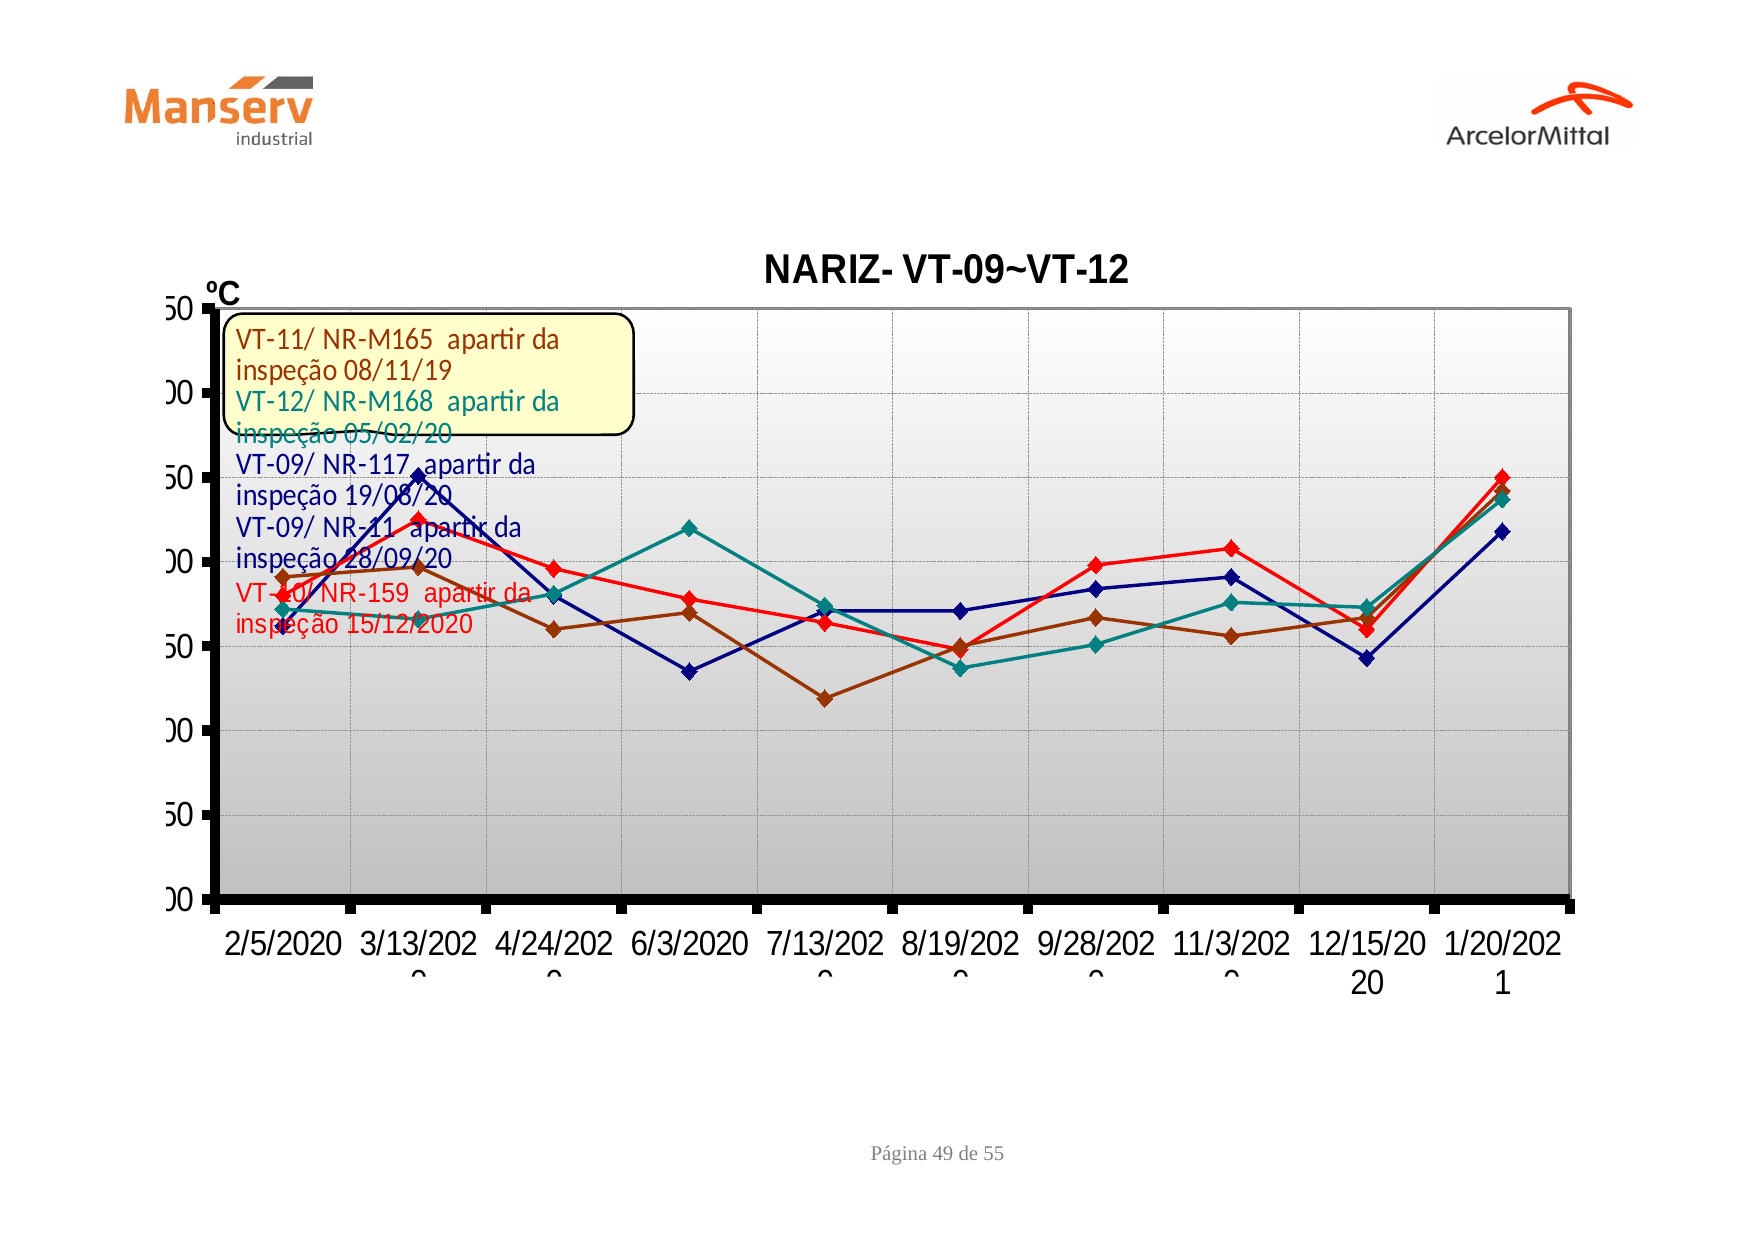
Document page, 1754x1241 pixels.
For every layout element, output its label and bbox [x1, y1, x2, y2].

picture [118, 75, 317, 147]
picture [1437, 76, 1636, 149]
